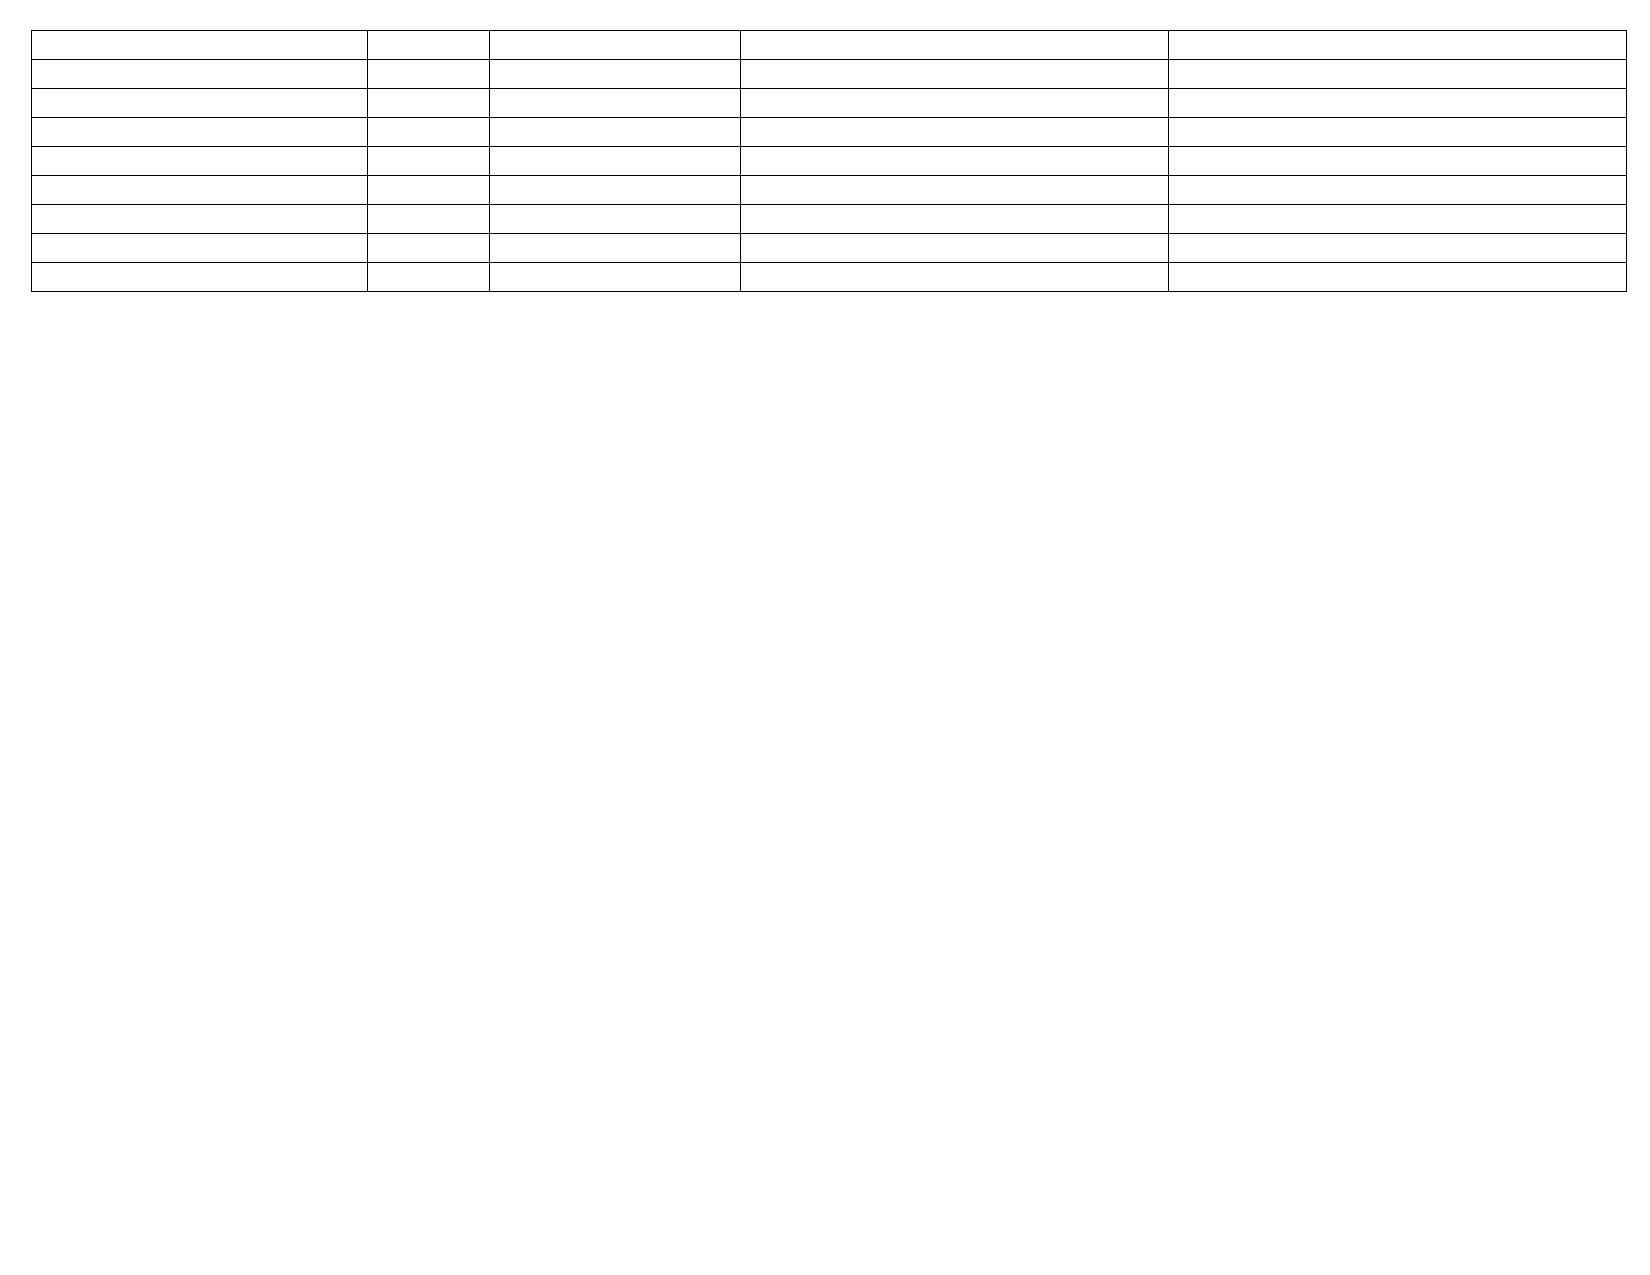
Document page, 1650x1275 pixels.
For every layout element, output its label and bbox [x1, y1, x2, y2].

table_cell [32, 89, 367, 117]
table_cell [1169, 60, 1626, 88]
table_cell [368, 118, 489, 146]
table_cell [368, 31, 489, 59]
table_cell [368, 60, 489, 88]
table_cell [490, 118, 740, 146]
table_cell [1169, 176, 1626, 204]
table_cell [490, 234, 740, 262]
table_cell [368, 205, 489, 233]
table_cell [490, 89, 740, 117]
table_cell [32, 234, 367, 262]
table_cell [32, 60, 367, 88]
table_cell [741, 118, 1168, 146]
table_cell [490, 60, 740, 88]
table_cell [368, 234, 489, 262]
table_cell [32, 176, 367, 204]
table_cell [1169, 234, 1626, 262]
table_cell [368, 89, 489, 117]
table_cell [1169, 31, 1626, 59]
table_cell [368, 263, 489, 291]
table_cell [1169, 89, 1626, 117]
table_cell [32, 263, 367, 291]
table_cell [1169, 118, 1626, 146]
table_cell [368, 147, 489, 175]
table_cell [741, 234, 1168, 262]
table_cell [490, 263, 740, 291]
table_cell [1169, 263, 1626, 291]
table_cell [741, 176, 1168, 204]
table_cell [741, 147, 1168, 175]
table_cell [490, 176, 740, 204]
table_cell [741, 31, 1168, 59]
table_cell [741, 263, 1168, 291]
table_cell [368, 176, 489, 204]
table_cell [490, 31, 740, 59]
table_cell [32, 31, 367, 59]
table_cell [741, 205, 1168, 233]
table_cell [741, 89, 1168, 117]
table_cell [1169, 147, 1626, 175]
table_cell [1169, 205, 1626, 233]
table_cell [32, 147, 367, 175]
table_cell [741, 60, 1168, 88]
table_cell [490, 205, 740, 233]
table_cell [32, 118, 367, 146]
table_cell [32, 205, 367, 233]
table_cell [490, 147, 740, 175]
